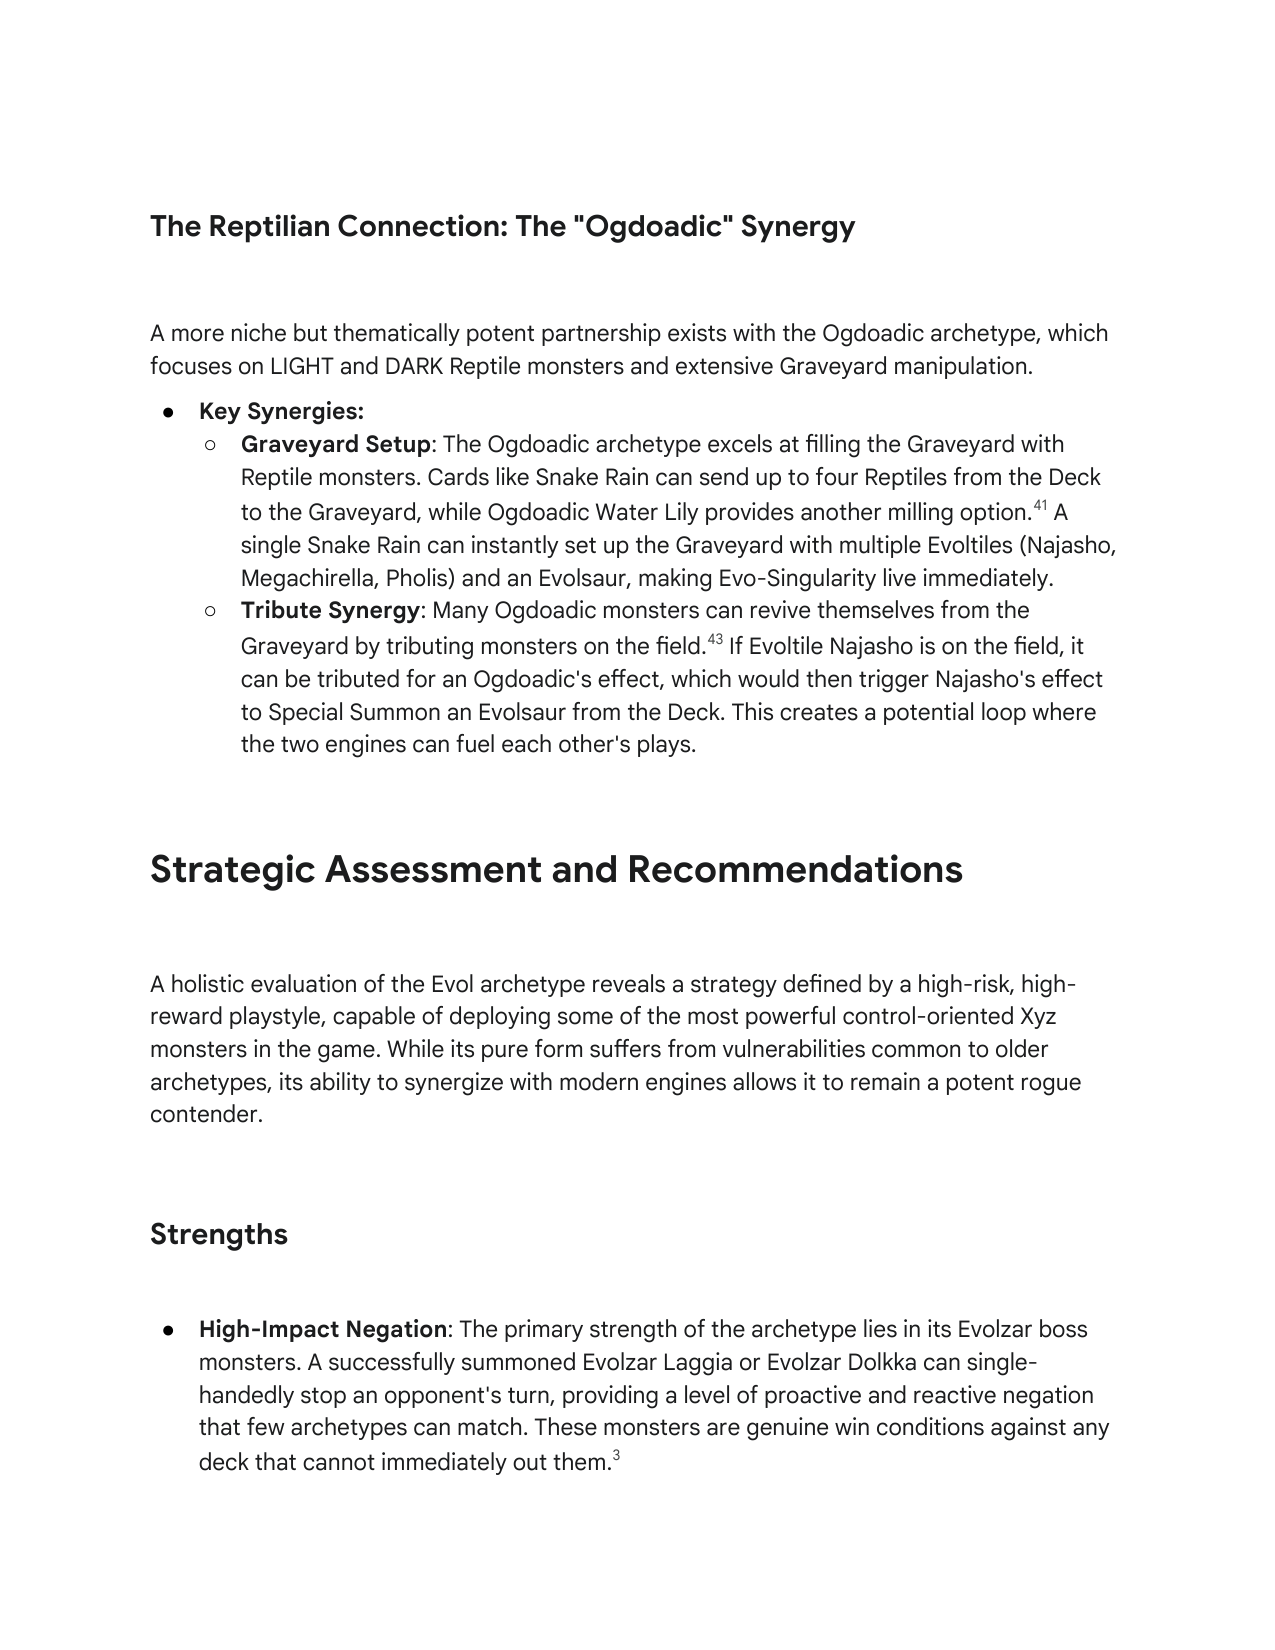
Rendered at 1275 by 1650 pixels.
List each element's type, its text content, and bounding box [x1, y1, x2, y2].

subtitle Strengths [150, 1216, 1125, 1253]
subtitle The Reptilian Connection: The "Ogdoadic" Synergy [150, 208, 1125, 244]
list Tribute Synergy: Many Ogdoadic monsters can revive themselves from the Graveyard by tributing monsters on the field.43 If Evoltile Najasho is on the field, it can be tributed for an Ogdoadic's effect, which would then trigger Najasho's effect to Special Summon an Evolsaur from the Deck. This creates a potential loop where the two engines can fuel each other's plays. [203, 597, 1125, 759]
subtitle Strategic Assessment and Recommendations [150, 846, 1125, 893]
list Graveyard Setup: The Ogdoadic archetype excels at filling the Graveyard with Reptile monsters. Cards like Snake Rain can send up to four Reptiles from the Deck to the Graveyard, while Ogdoadic Water Lily provides another milling option.41 A single Snake Rain can instantly set up the Graveyard with multiple Evoltiles (Najasho, Megachirella, Pholis) and an Evolsaur, making Evo-Singularity live immediately. [203, 430, 1125, 593]
text A more niche but thematically potent partnership exists with the Ogdoadic archetype, which focuses on LIGHT and DARK Reptile monsters and extensive Graveyard manipulation. [150, 319, 1125, 381]
list Key Synergies: [161, 397, 1125, 426]
list High-Impact Negation: The primary strength of the archetype lies in its Evolzar boss monsters. A successfully summoned Evolzar Laggia or Evolzar Dolkka can single-handedly stop an opponent's turn, providing a level of proactive and reactive negation that few archetypes can match. These monsters are genuine win conditions against any deck that cannot immediately out them.3 [161, 1315, 1125, 1478]
text A holistic evaluation of the Evol archetype reveals a strategy defined by a high-risk, high-reward playstyle, capable of deploying some of the most powerful control-oriented Xyz monsters in the game. While its pure form suffers from vulnerabilities common to older archetypes, its ability to synergize with modern engines allows it to remain a potent rogue contender. [150, 970, 1125, 1129]
